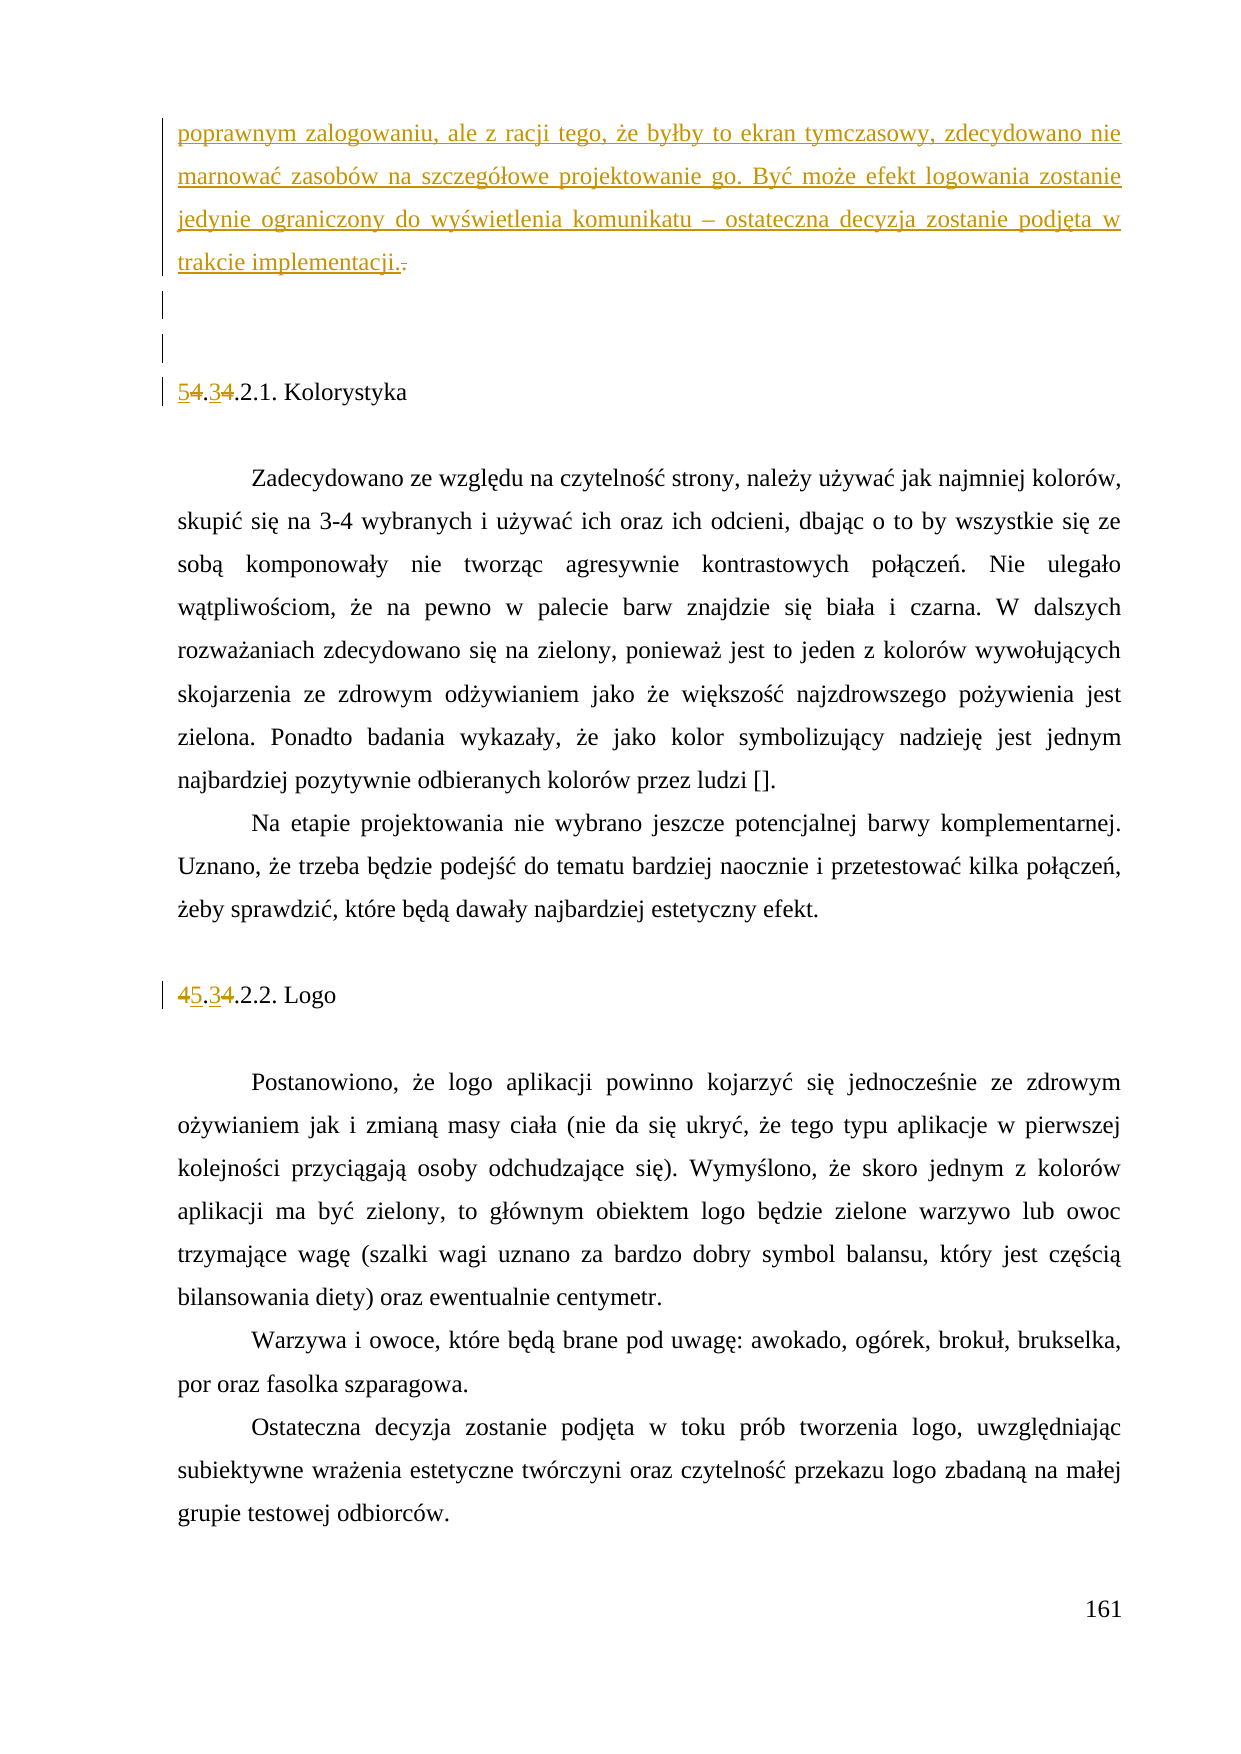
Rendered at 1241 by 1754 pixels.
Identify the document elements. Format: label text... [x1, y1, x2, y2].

text ..2.1. Kolorystyka [177, 377, 1122, 406]
subtitle ..2.2. Logo [177, 981, 1122, 1009]
text Warzywa i owoce, które będą brane pod uwagę: awokado, ogórek, brokuł, brukselka, por oraz fasolka szparagowa. [177, 1326, 1122, 1397]
text Ostateczna decyzja zostanie podjęta w toku prób tworzenia logo, uwzględniając subiektywne wrażenia estetyczne twórczyni oraz czytelność przekazu logo zbadaną na małej grupie testowej odbiorców. [177, 1412, 1122, 1527]
text W pierwszej iteracji zostaną zbudowane solidne podwaliny graficzne pod prace w pozostałych iteracjach [177, 187, 1122, 276]
text Zadecydowano ze względu na czytelność strony, należy używać jak najmniej kolorów, skupić się na 3-4 wybranych i używać ich oraz ich odcieni, dbając o to by wszystkie się ze sobą komponowały nie tworząc agresywnie kontrastowych połączeń. Nie ulegało wątpliwościom, że na pewno w palecie barw znajdzie się biała i czarna. W dalszych rozważaniach zdecydowano się na zielony, ponieważ jest to jeden z kolorów wywołujących skojarzenia ze zdrowym odżywianiem jako że większość najzdrowszego pożywienia jest zielona. Ponadto badania wykazały, że jako kolor symbolizujący nadzieję jest jednym najbardziej pozytywnie odbieranych kolorów przez ludzi []. [177, 463, 1122, 794]
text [177, 118, 1122, 143]
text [177, 144, 1122, 186]
text Na etapie projektowania nie wybrano jeszcze potencjalnej barwy komplementarnej. Uznano, że trzeba będzie podejść do tematu bardziej naocznie i przetestować kilka połączeń, żeby sprawdzić, które będą dawały najbardziej estetyczny efekt. [177, 808, 1122, 923]
text Postanowiono, że logo aplikacji powinno kojarzyć się jednocześnie ze zdrowym ożywianiem jak i zmianą masy ciała (nie da się ukryć, że tego typu aplikacje w pierwszej kolejności przyciągają osoby odchudzające się). Wymyślono, że skoro jednym z kolorów aplikacji ma być zielony, to głównym obiektem logo będzie zielone warzywo lub owoc trzymające wagę (szalki wagi uznano za bardzo dobry symbol balansu, który jest częścią bilansowania diety) oraz ewentualnie centymetr. [177, 1067, 1122, 1311]
